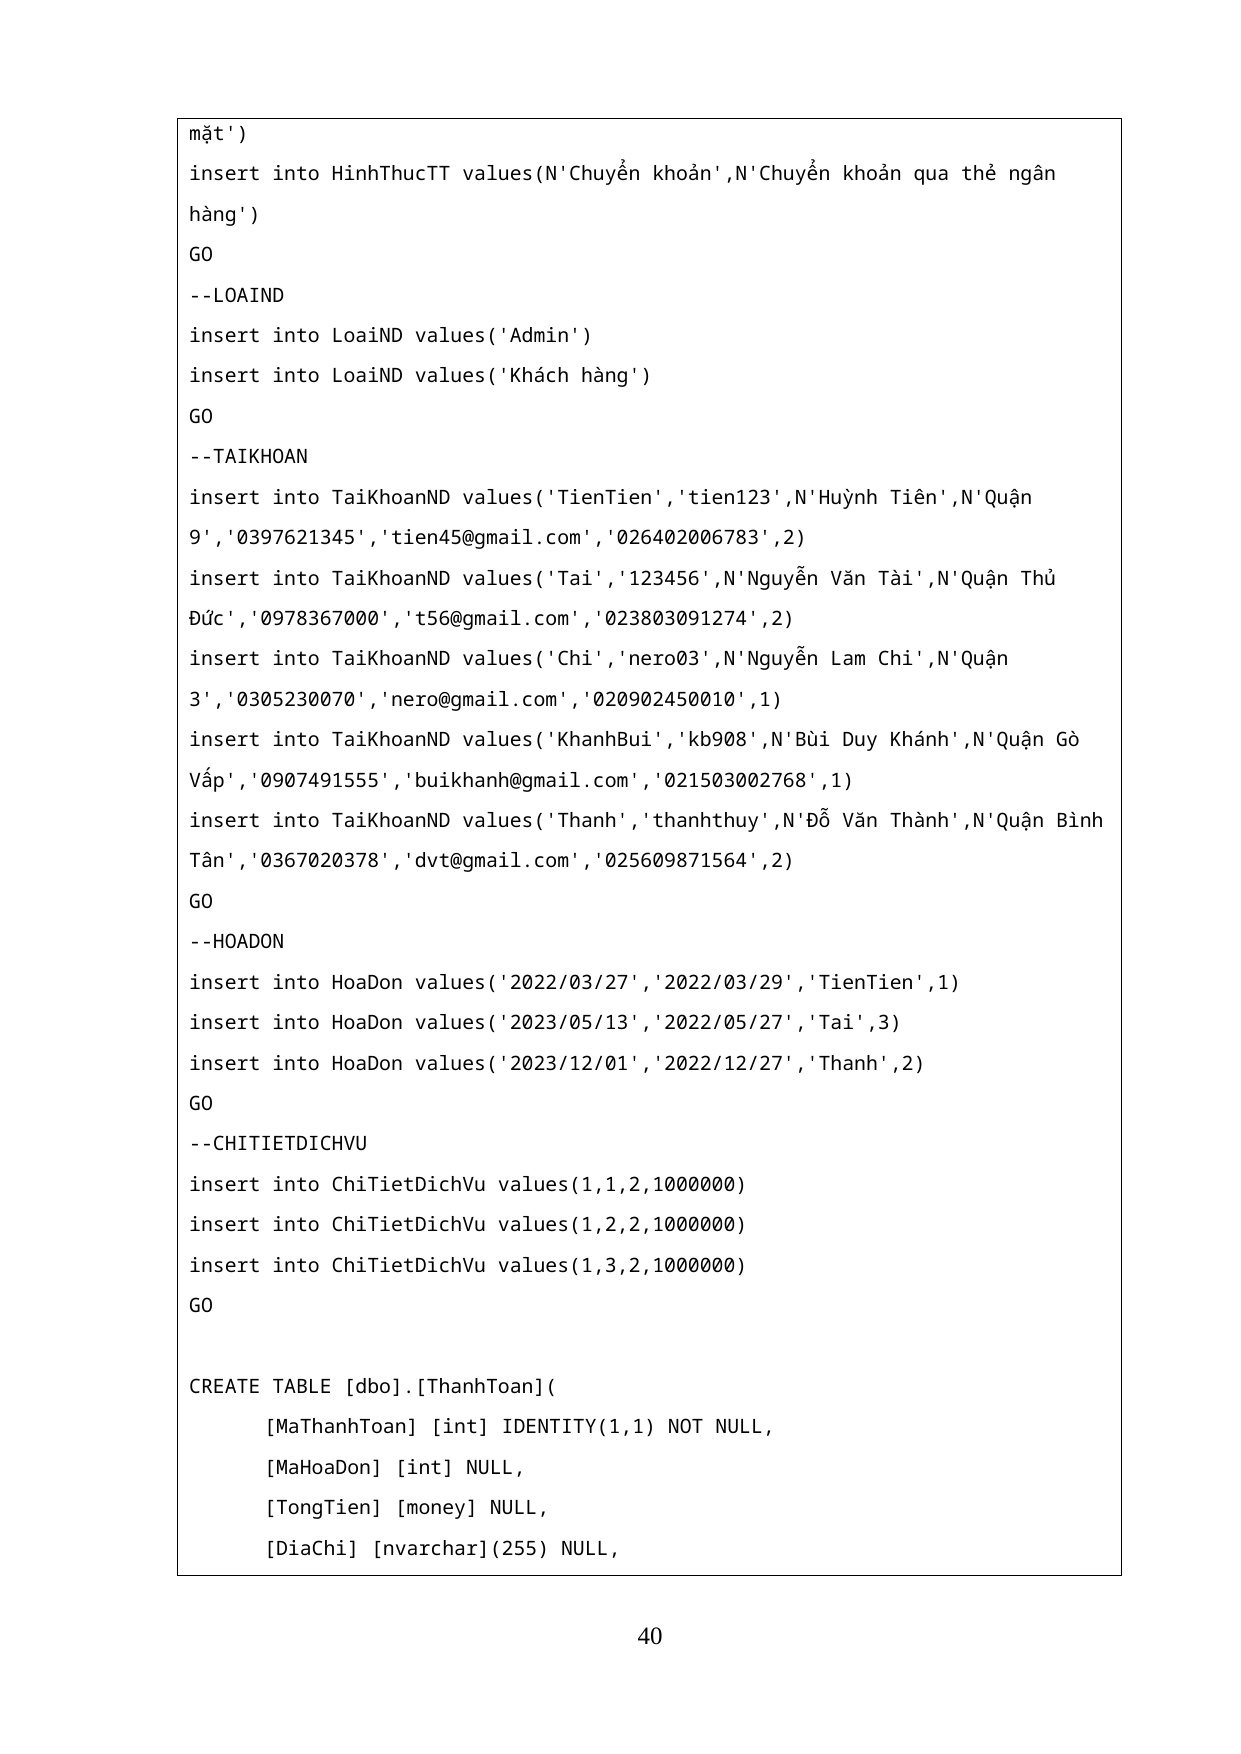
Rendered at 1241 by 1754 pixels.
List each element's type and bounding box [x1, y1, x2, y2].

table_header [178, 119, 1121, 1575]
